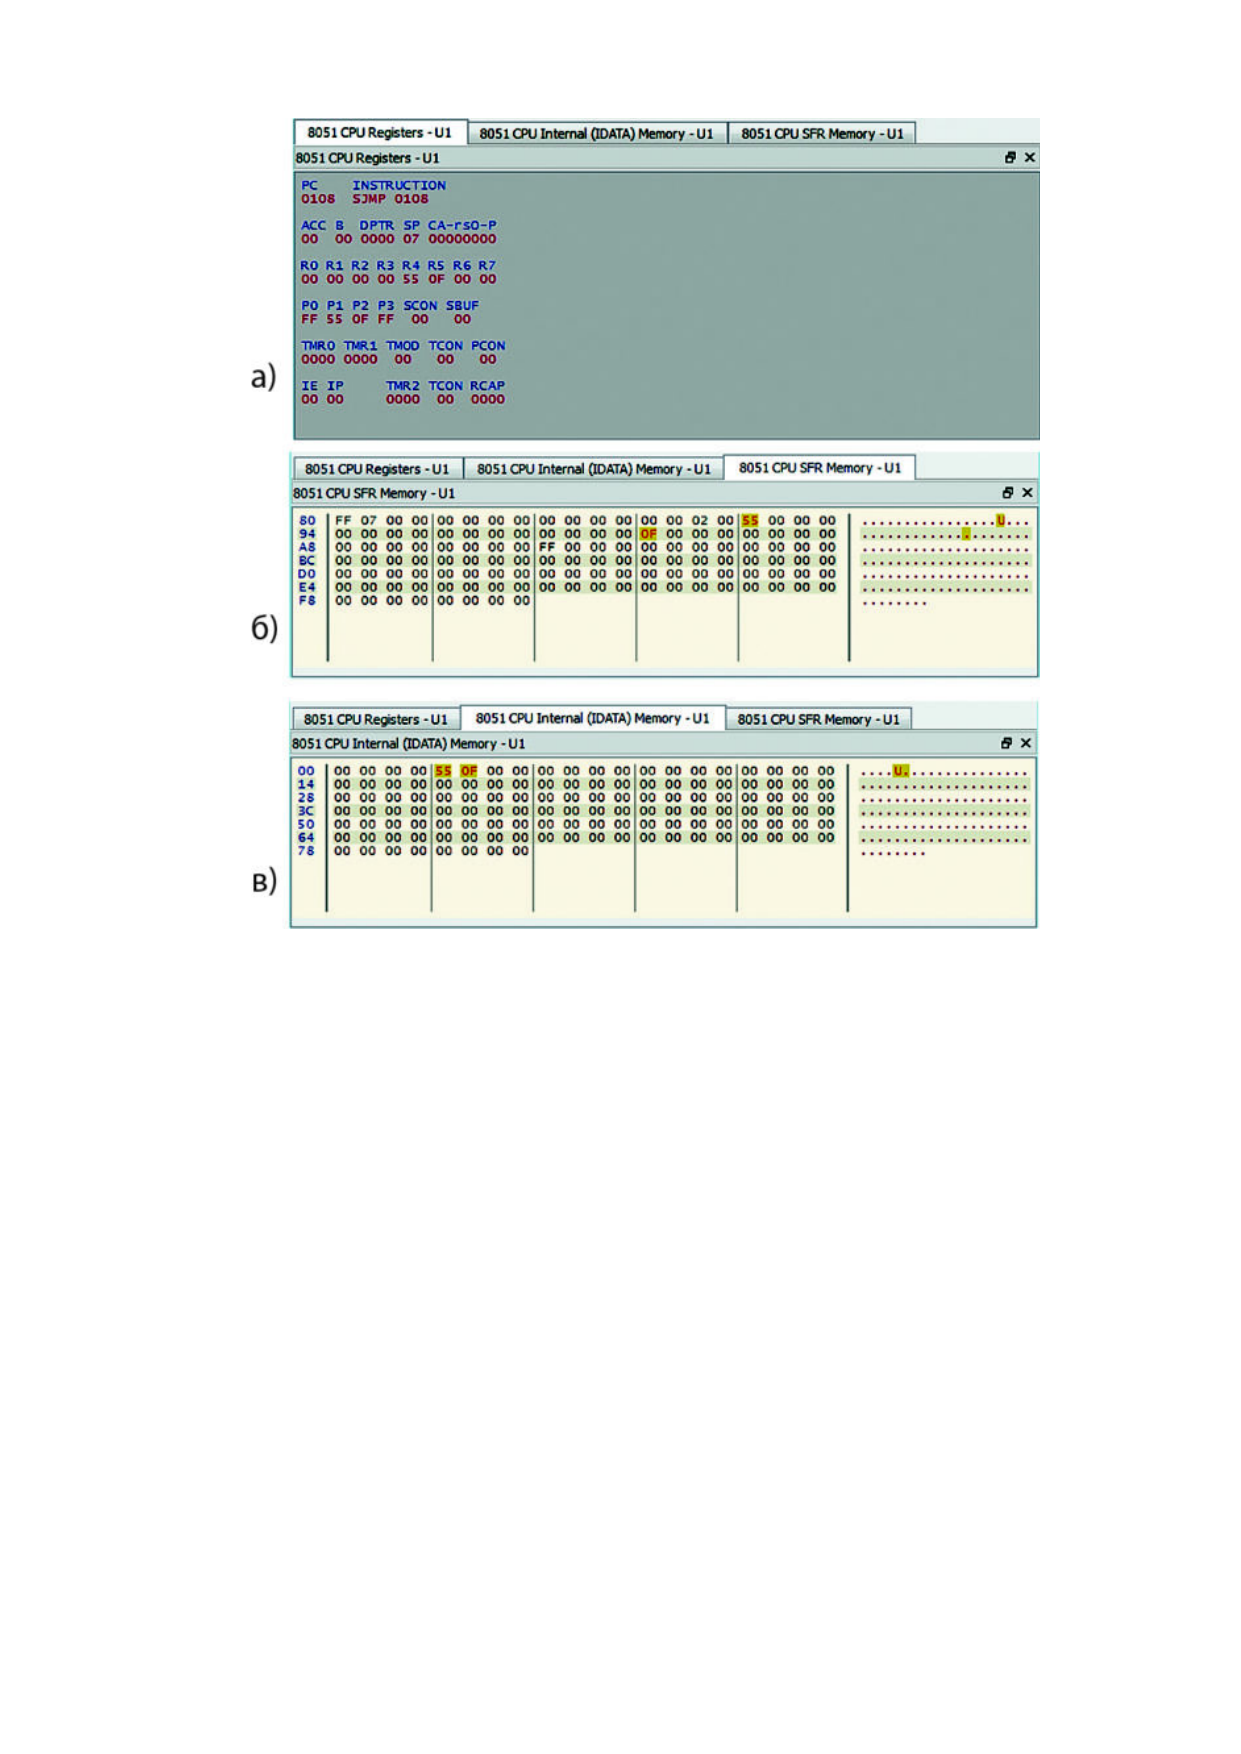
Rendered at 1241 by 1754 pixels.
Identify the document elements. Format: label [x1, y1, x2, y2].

picture [251, 118, 1040, 929]
